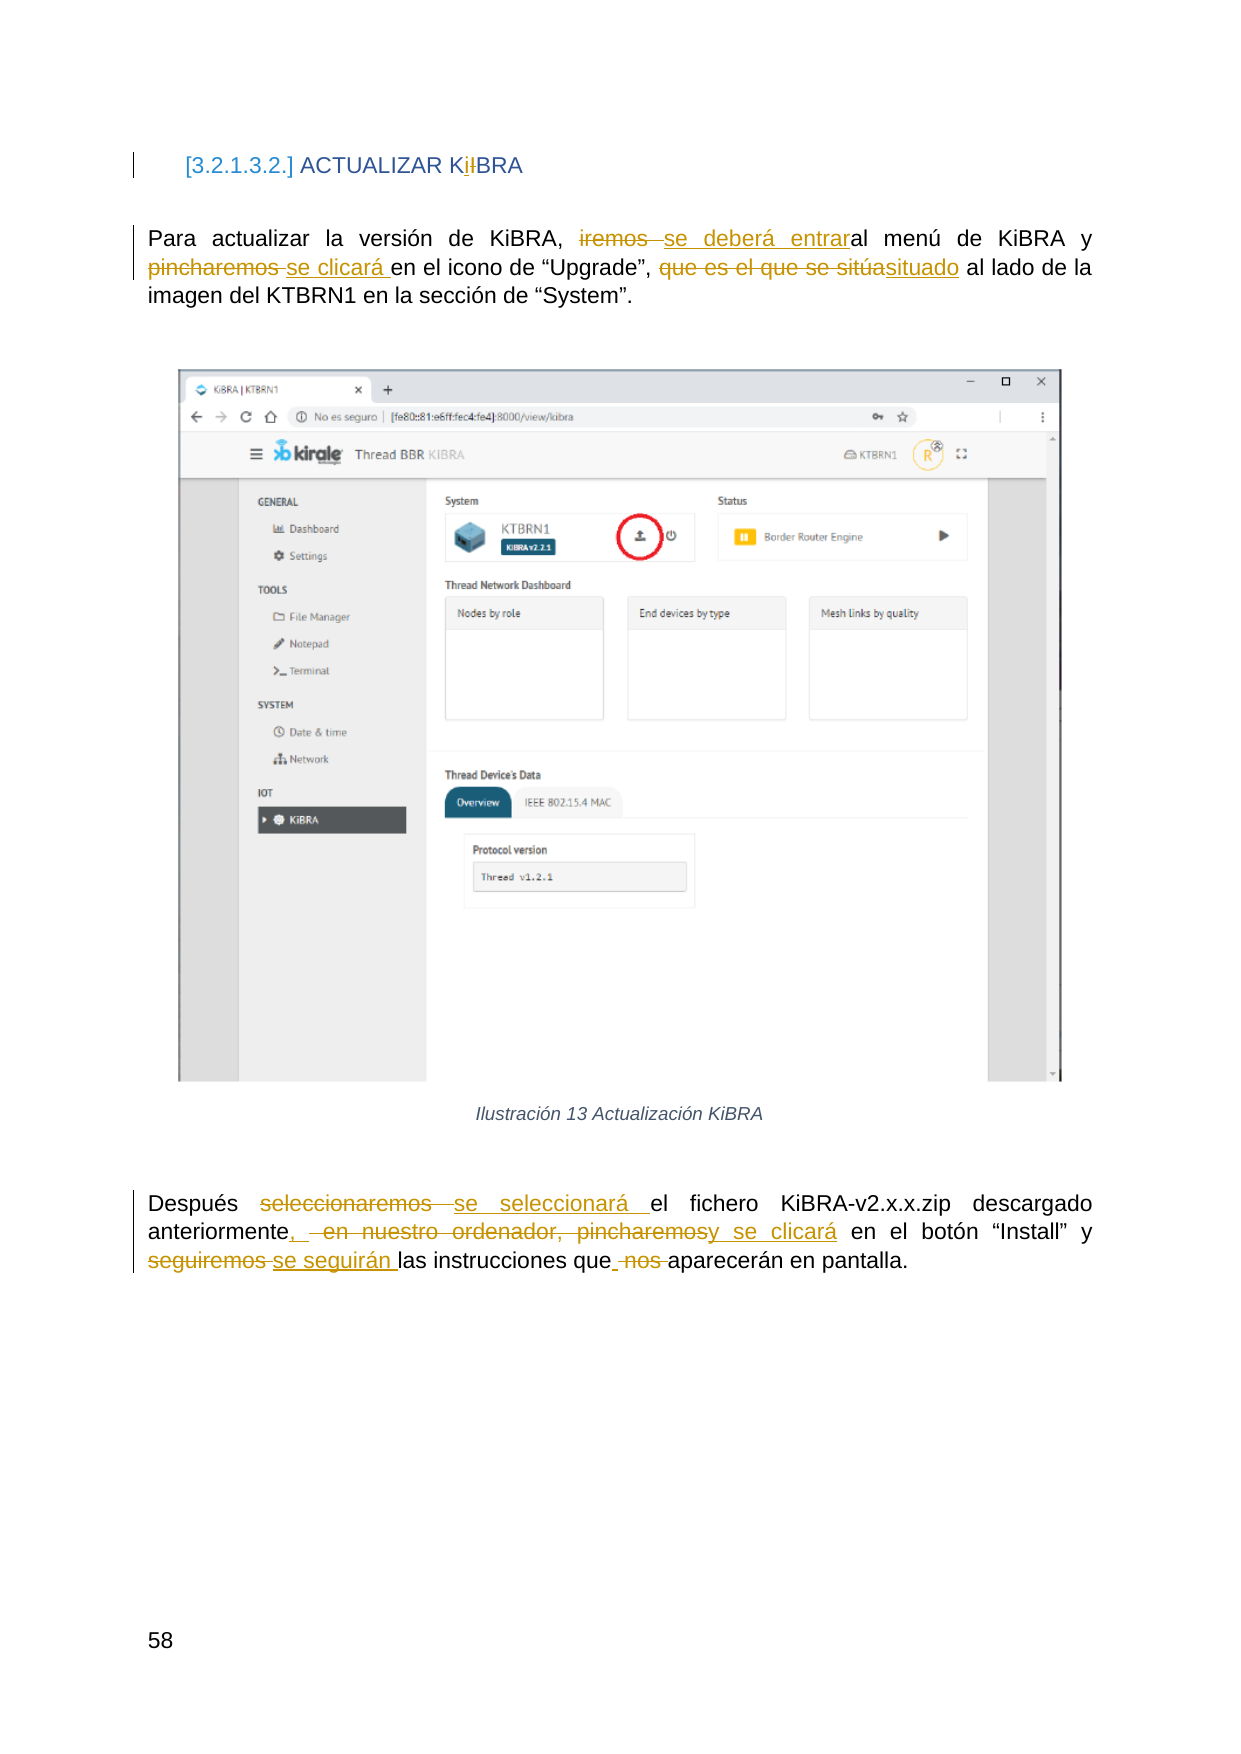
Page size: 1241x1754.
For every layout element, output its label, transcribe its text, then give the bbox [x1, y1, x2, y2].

text Para actualizar la versión de KiBRA, al menú de KiBRA y en el icono de “Upgrade”, al lado de la imagen del KTBRN1 en la sección de “System”. [148, 225, 1092, 309]
picture [177, 368, 1063, 1084]
subtitle ACTUALIZAR KBRA [185, 152, 1092, 178]
text Después el fichero KiBRA-v2.x.x.zip descargado anteriormente en el botón “Install” y las instrucciones queaparecerán en pantalla. [148, 1190, 1092, 1273]
